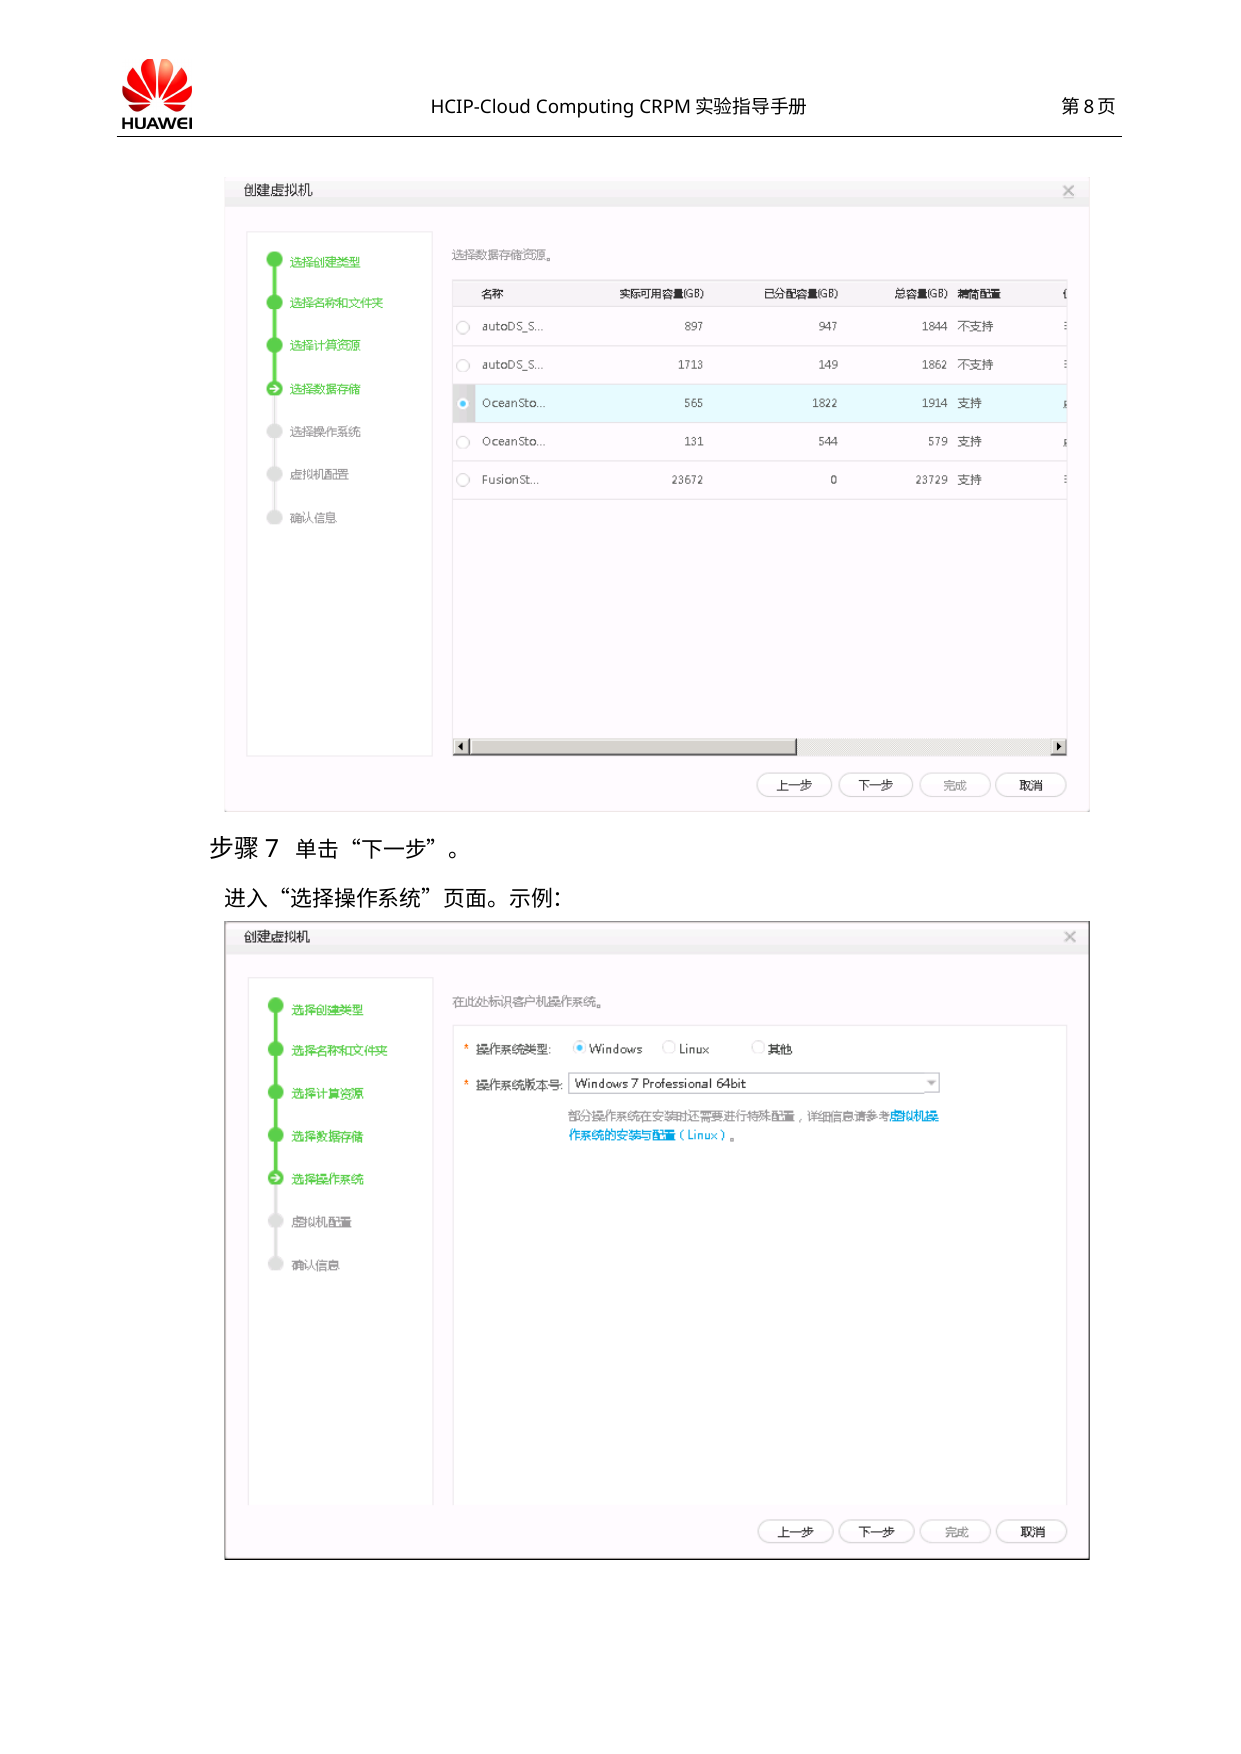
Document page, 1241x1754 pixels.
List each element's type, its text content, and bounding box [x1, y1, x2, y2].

picture [122, 59, 192, 129]
text 进入“选择操作系统”页面。示例： [224, 881, 1122, 913]
picture [224, 177, 1090, 812]
text 单击“下一步”。 [279, 828, 1122, 864]
picture [224, 921, 1090, 1560]
